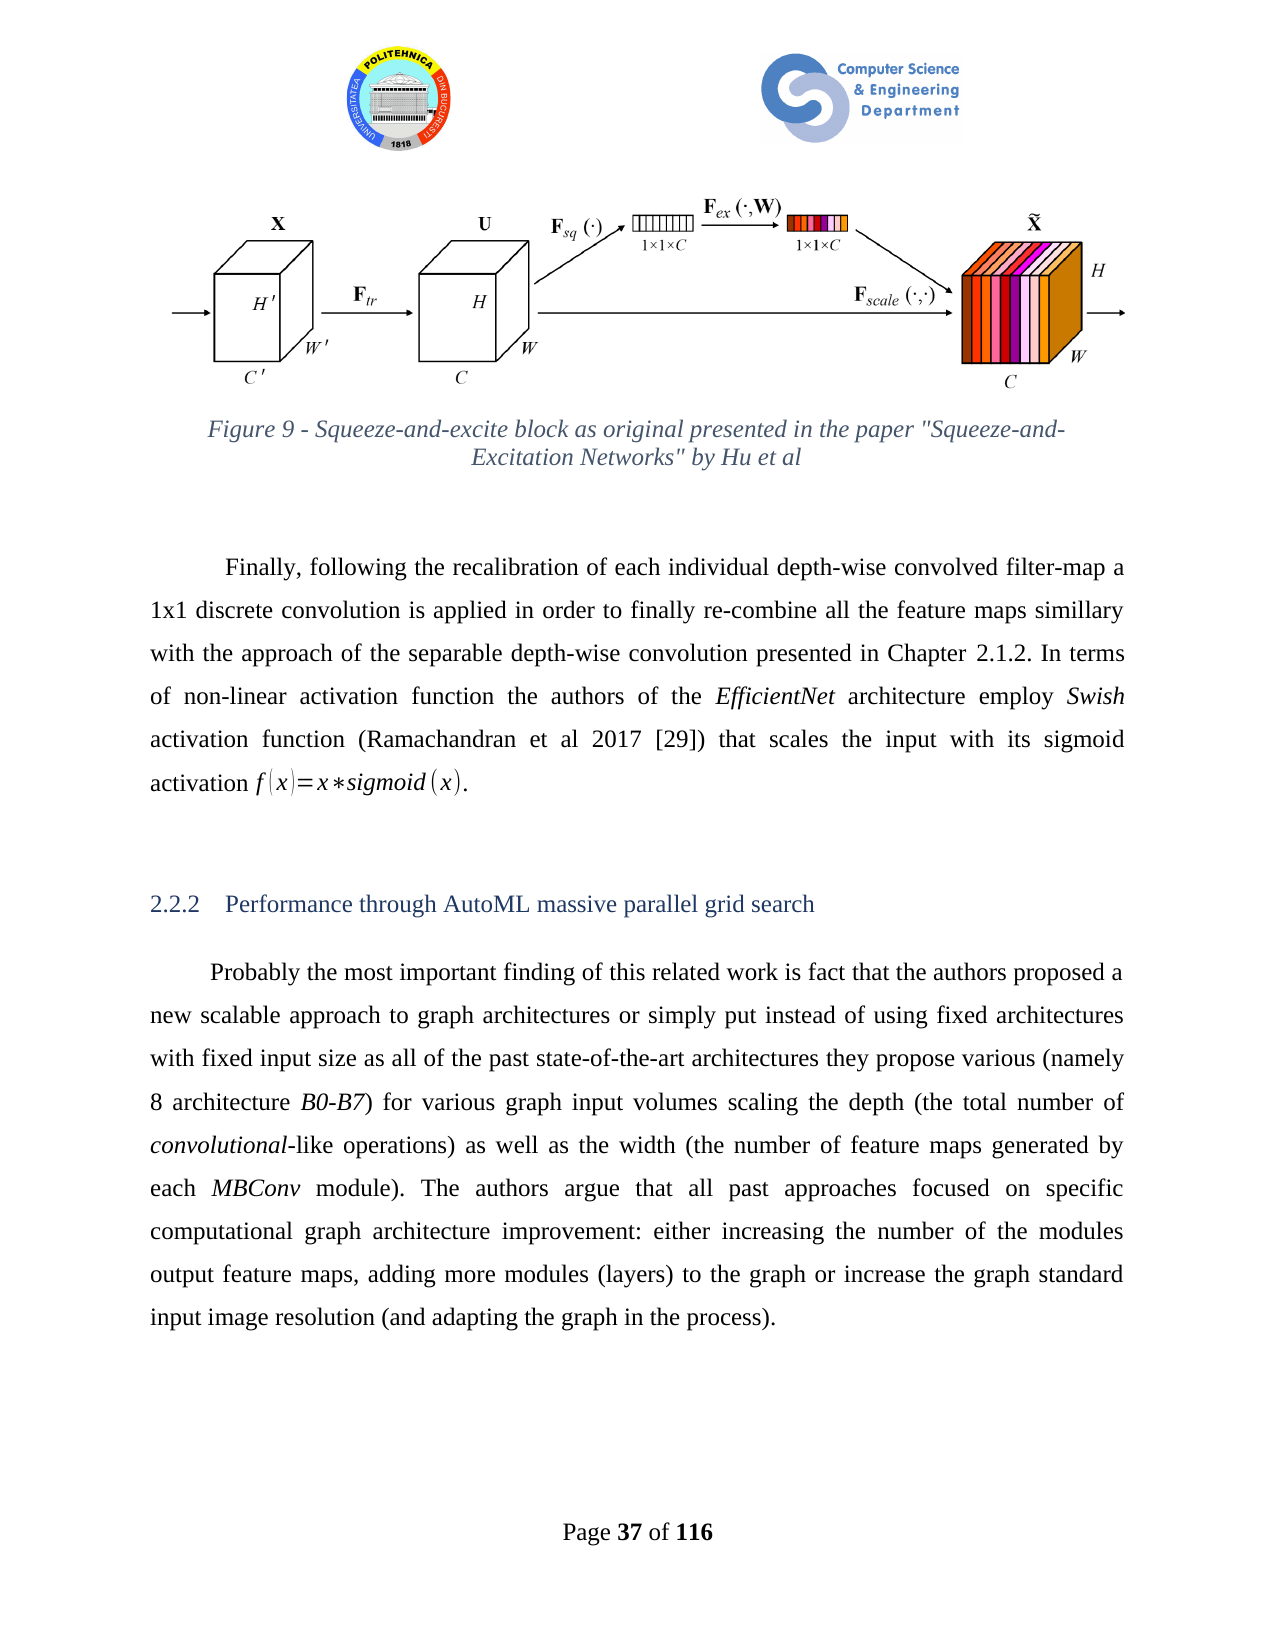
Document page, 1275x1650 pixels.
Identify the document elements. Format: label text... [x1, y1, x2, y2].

subtitle Performance through AutoML massive parallel grid search [150, 889, 1125, 918]
text Probably the most important finding of this related work is fact that the authors proposed a new scalable approach to graph architectures or simply put instead of using fixed architectures with fixed input size as all of the past state-of-the-art architectures they propose various (namely 8 architecture B0-B7) for various graph input volumes scaling the depth (the total number of convolutional-like operations) as well as the width (the number of feature maps generated by each MBConv module). The authors argue that all past approaches focused on specific computational graph architecture improvement: either increasing the number of the modules output feature maps, adding more modules (layers) to the graph or increase the graph standard input image resolution (and adapting the graph in the process). [150, 957, 1125, 1331]
picture [760, 53, 963, 144]
picture [346, 46, 451, 151]
text Finally, following the recalibration of each individual depth-wise convolved filter-map a 1x1 discrete convolution is applied in order to finally re-combine all the feature maps simillary with the approach of the separable depth-wise convolution presented in Chapter 2.1.2. In terms of non-linear activation function the authors of the EfficientNet architecture employ Swish activation function (Ramachandran et al 2017 ) that scales the input with its sigmoid activation . [150, 552, 1125, 798]
picture [161, 178, 1125, 400]
